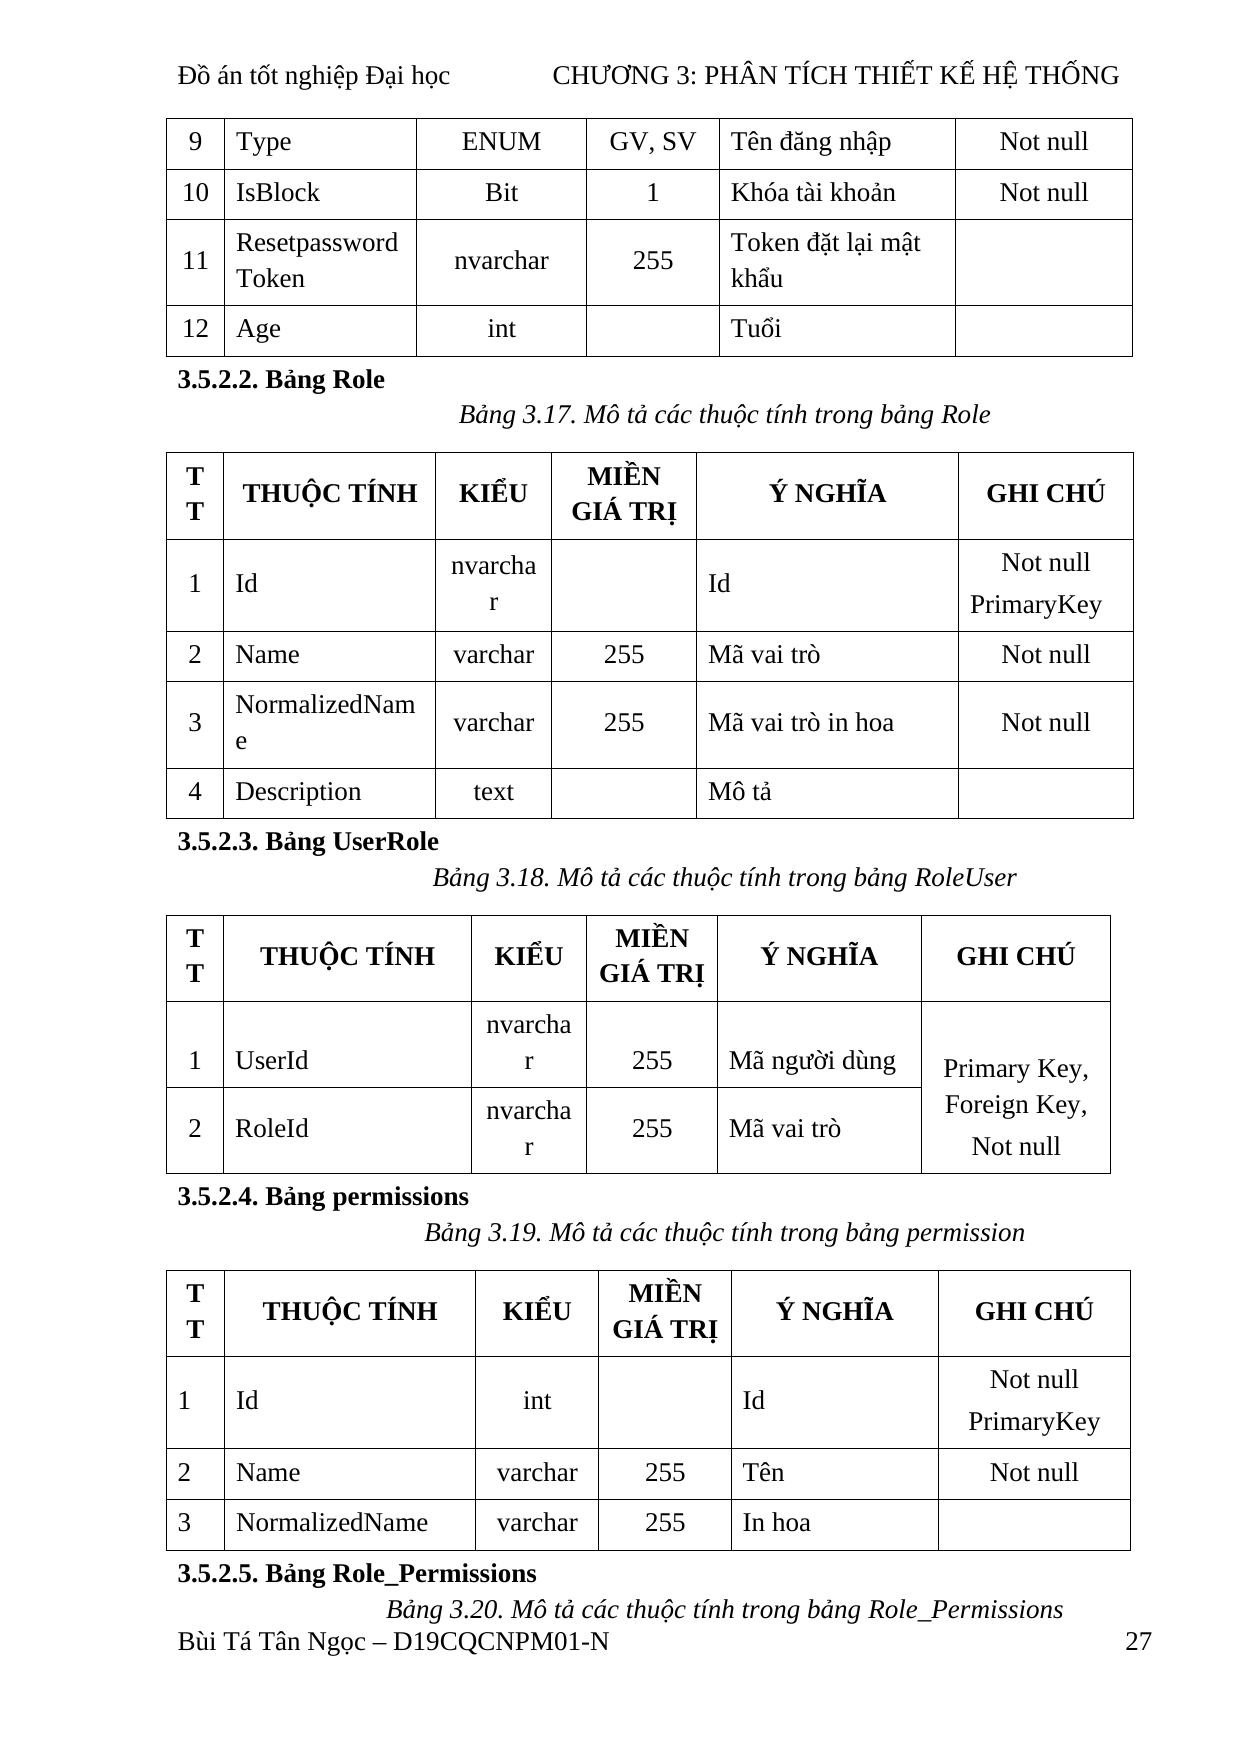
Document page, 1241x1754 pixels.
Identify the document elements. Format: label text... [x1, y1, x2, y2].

table_cell In hoa [732, 1500, 938, 1550]
table_header GHI CHÚ [959, 453, 1133, 538]
table_cell GV, SV [587, 119, 719, 168]
table_cell 255 [552, 632, 696, 681]
table_cell int [417, 306, 586, 356]
table_cell Token đặt lại mật khẩu [720, 220, 955, 305]
table_cell Not null [956, 170, 1132, 219]
table_header GHI CHÚ [922, 916, 1110, 1001]
table_cell 4 [167, 769, 223, 818]
table_cell nvarchar [417, 220, 586, 305]
table_cell 3 [167, 1500, 224, 1550]
table_cell text [436, 769, 551, 818]
table_cell 255 [587, 1002, 717, 1087]
table_cell Id [697, 540, 958, 631]
table_cell Id [225, 1357, 475, 1448]
table_cell 1 [167, 1002, 223, 1087]
table_cell varchar [436, 632, 551, 681]
table_cell Not null PrimaryKey [939, 1357, 1130, 1448]
table_cell Id [732, 1357, 938, 1448]
table_cell [599, 1357, 731, 1448]
table_cell 255 [587, 1088, 717, 1173]
table_cell Not null PrimaryKey [959, 540, 1133, 631]
table_header TT [167, 453, 223, 538]
subtitle 3.5.2.2. Bảng Role [177, 363, 1122, 394]
table_cell Not null [956, 119, 1132, 168]
table_header GHI CHÚ [939, 1271, 1130, 1356]
table_cell Bit [417, 170, 586, 219]
table_cell RoleId [224, 1088, 471, 1173]
table_header Ý NGHĨA [718, 916, 921, 1001]
table_cell 10 [167, 170, 224, 219]
subtitle 3.5.2.3. Bảng UserRole [177, 825, 1122, 856]
table_header MIỀN GIÁ TRỊ [552, 453, 696, 538]
table_cell Not null [939, 1449, 1130, 1499]
table_cell Khóa tài khoản [720, 170, 955, 219]
table_cell 2 [167, 1088, 223, 1173]
table_header KIỂU [436, 453, 551, 538]
table_cell [959, 769, 1133, 818]
table_cell nvarchar [436, 540, 551, 631]
table_cell Mô tả [697, 769, 958, 818]
table_cell IsBlock [225, 170, 416, 219]
table_cell [587, 306, 719, 356]
table_cell Mã vai trò [697, 632, 958, 681]
table_cell varchar [436, 682, 551, 767]
table_cell Description [224, 769, 435, 818]
table_cell Tên đăng nhập [720, 119, 955, 168]
table_cell varchar [476, 1500, 598, 1550]
subtitle 3.5.2.5. Bảng Role_Permissions [177, 1557, 1122, 1588]
table_cell 255 [552, 682, 696, 767]
table_header Ý NGHĨA [697, 453, 958, 538]
table_header MIỀN GIÁ TRỊ [599, 1271, 731, 1356]
table_cell 255 [587, 220, 719, 305]
table_header Ý NGHĨA [732, 1271, 938, 1356]
table_cell [956, 220, 1132, 305]
table_cell 3 [167, 682, 223, 767]
table_cell Name [225, 1449, 475, 1499]
table_header KIỂU [472, 916, 586, 1001]
table_cell nvarchar [472, 1088, 586, 1173]
table_cell 2 [167, 632, 223, 681]
table_cell Not null [959, 682, 1133, 767]
table_cell 2 [167, 1449, 224, 1499]
table_cell Tuổi [720, 306, 955, 356]
table_cell 12 [167, 306, 224, 356]
table_header THUỘC TÍNH [224, 916, 471, 1001]
table_cell varchar [476, 1449, 598, 1499]
table_cell 9 [167, 119, 224, 168]
table_cell 1 [167, 540, 223, 631]
table_cell Mã người dùng [718, 1002, 921, 1087]
table_cell NormalizedName [224, 682, 435, 767]
table_cell 255 [599, 1449, 731, 1499]
table_cell 255 [599, 1500, 731, 1550]
table_cell [939, 1500, 1130, 1550]
table_header THUỘC TÍNH [225, 1271, 475, 1356]
table_cell Not null [959, 632, 1133, 681]
table_header TT [167, 1271, 224, 1356]
table_header THUỘC TÍNH [224, 453, 435, 538]
table_cell Mã vai trò [718, 1088, 921, 1173]
table_cell Name [224, 632, 435, 681]
table_cell [552, 769, 696, 818]
table_cell int [476, 1357, 598, 1448]
table_header MIỀN GIÁ TRỊ [587, 916, 717, 1001]
table_cell [552, 540, 696, 631]
table_cell UserId [224, 1002, 471, 1087]
table_cell [956, 306, 1132, 356]
table_cell Mã vai trò in hoa [697, 682, 958, 767]
table_cell ENUM [417, 119, 586, 168]
table_cell NormalizedName [225, 1500, 475, 1550]
table_cell Primary Key, Foreign Key, Not null [922, 1002, 1110, 1173]
table_cell Resetpassword Token [225, 220, 416, 305]
table_header KIỂU [476, 1271, 598, 1356]
table_cell Tên [732, 1449, 938, 1499]
table_cell Type [225, 119, 416, 168]
table_cell Id [224, 540, 435, 631]
table_header TT [167, 916, 223, 1001]
table_cell 1 [587, 170, 719, 219]
table_cell nvarchar [472, 1002, 586, 1087]
table_cell 11 [167, 220, 224, 305]
table_cell 1 [167, 1357, 224, 1448]
table_cell Age [225, 306, 416, 356]
subtitle 3.5.2.4. Bảng permissions [177, 1180, 1122, 1211]
